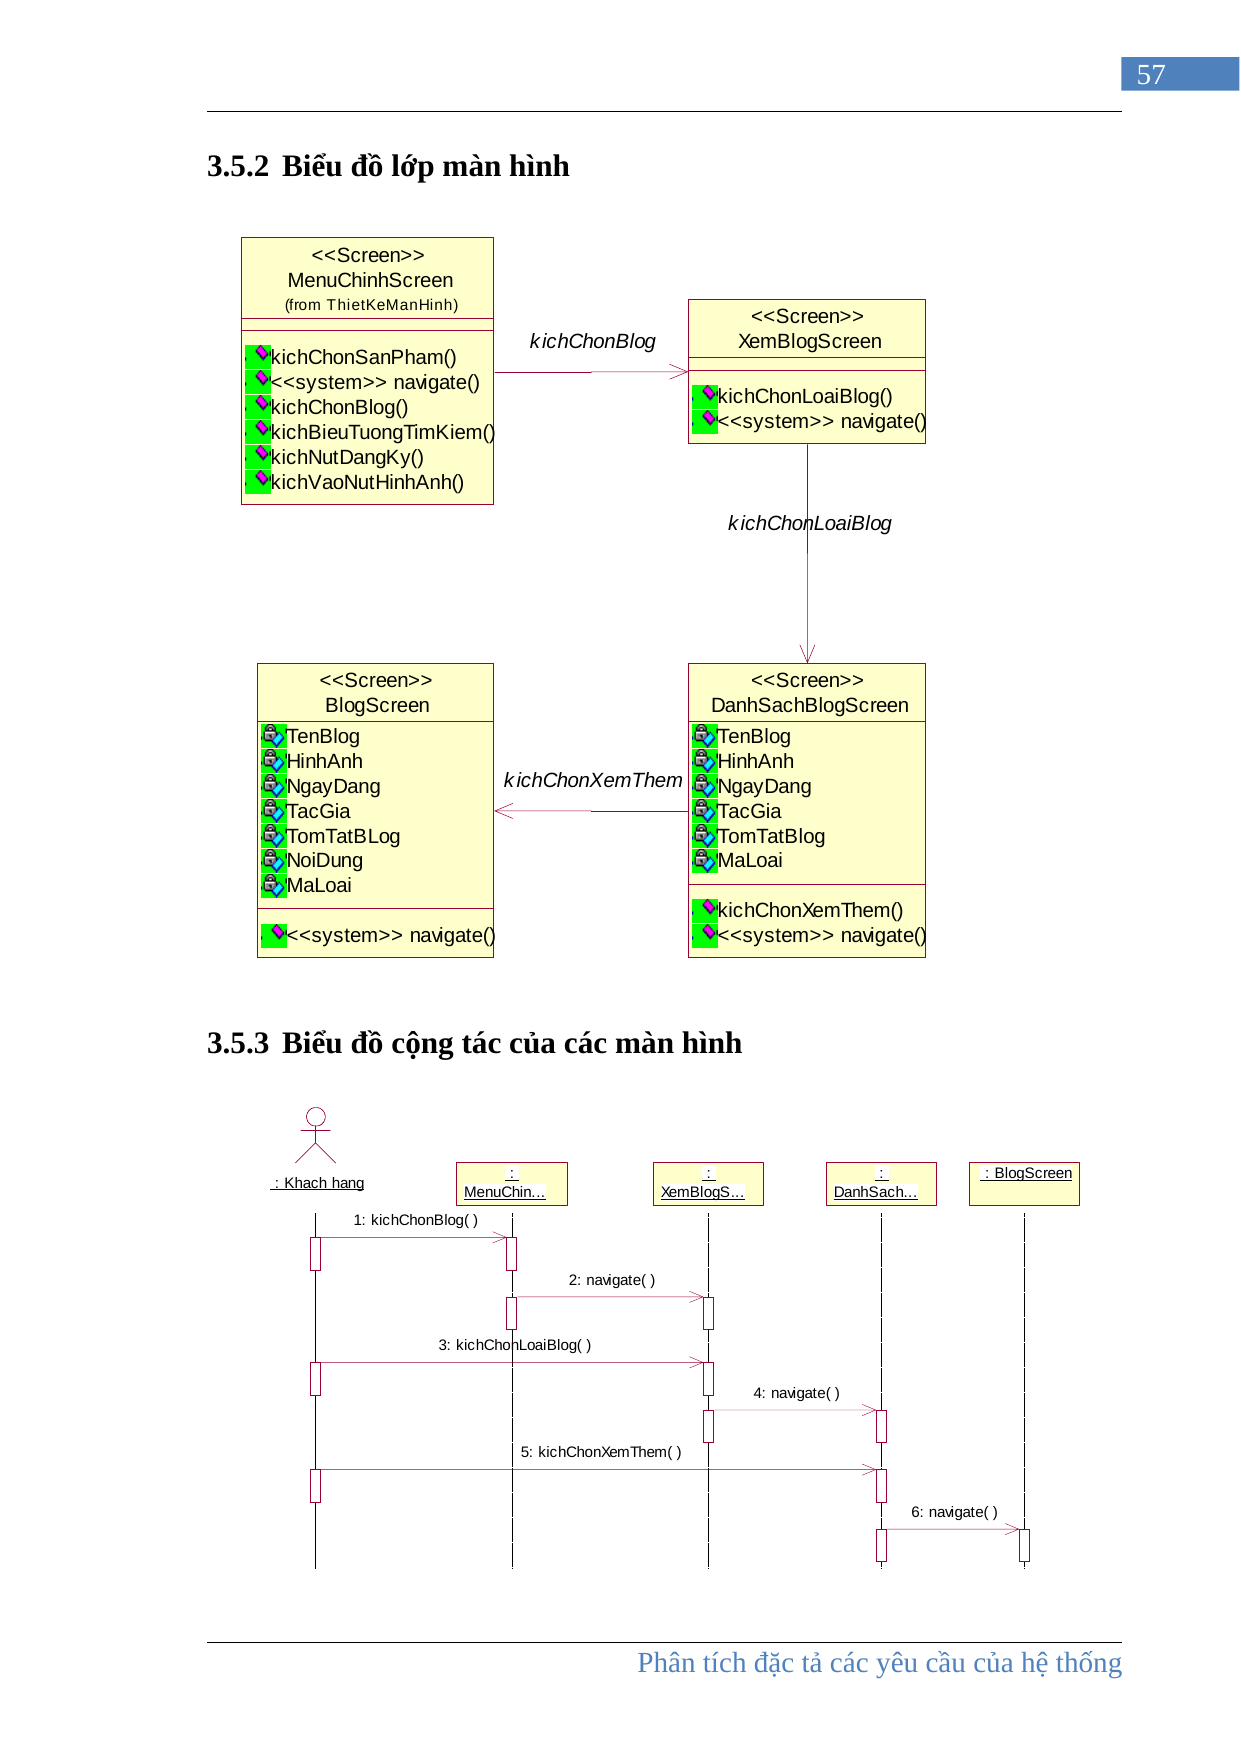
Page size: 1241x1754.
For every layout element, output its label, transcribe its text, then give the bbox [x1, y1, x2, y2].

subtitle Biểu đồ lớp màn hình [207, 148, 1122, 184]
subtitle Biểu đồ cộng tác của các màn hình [207, 1024, 1122, 1061]
